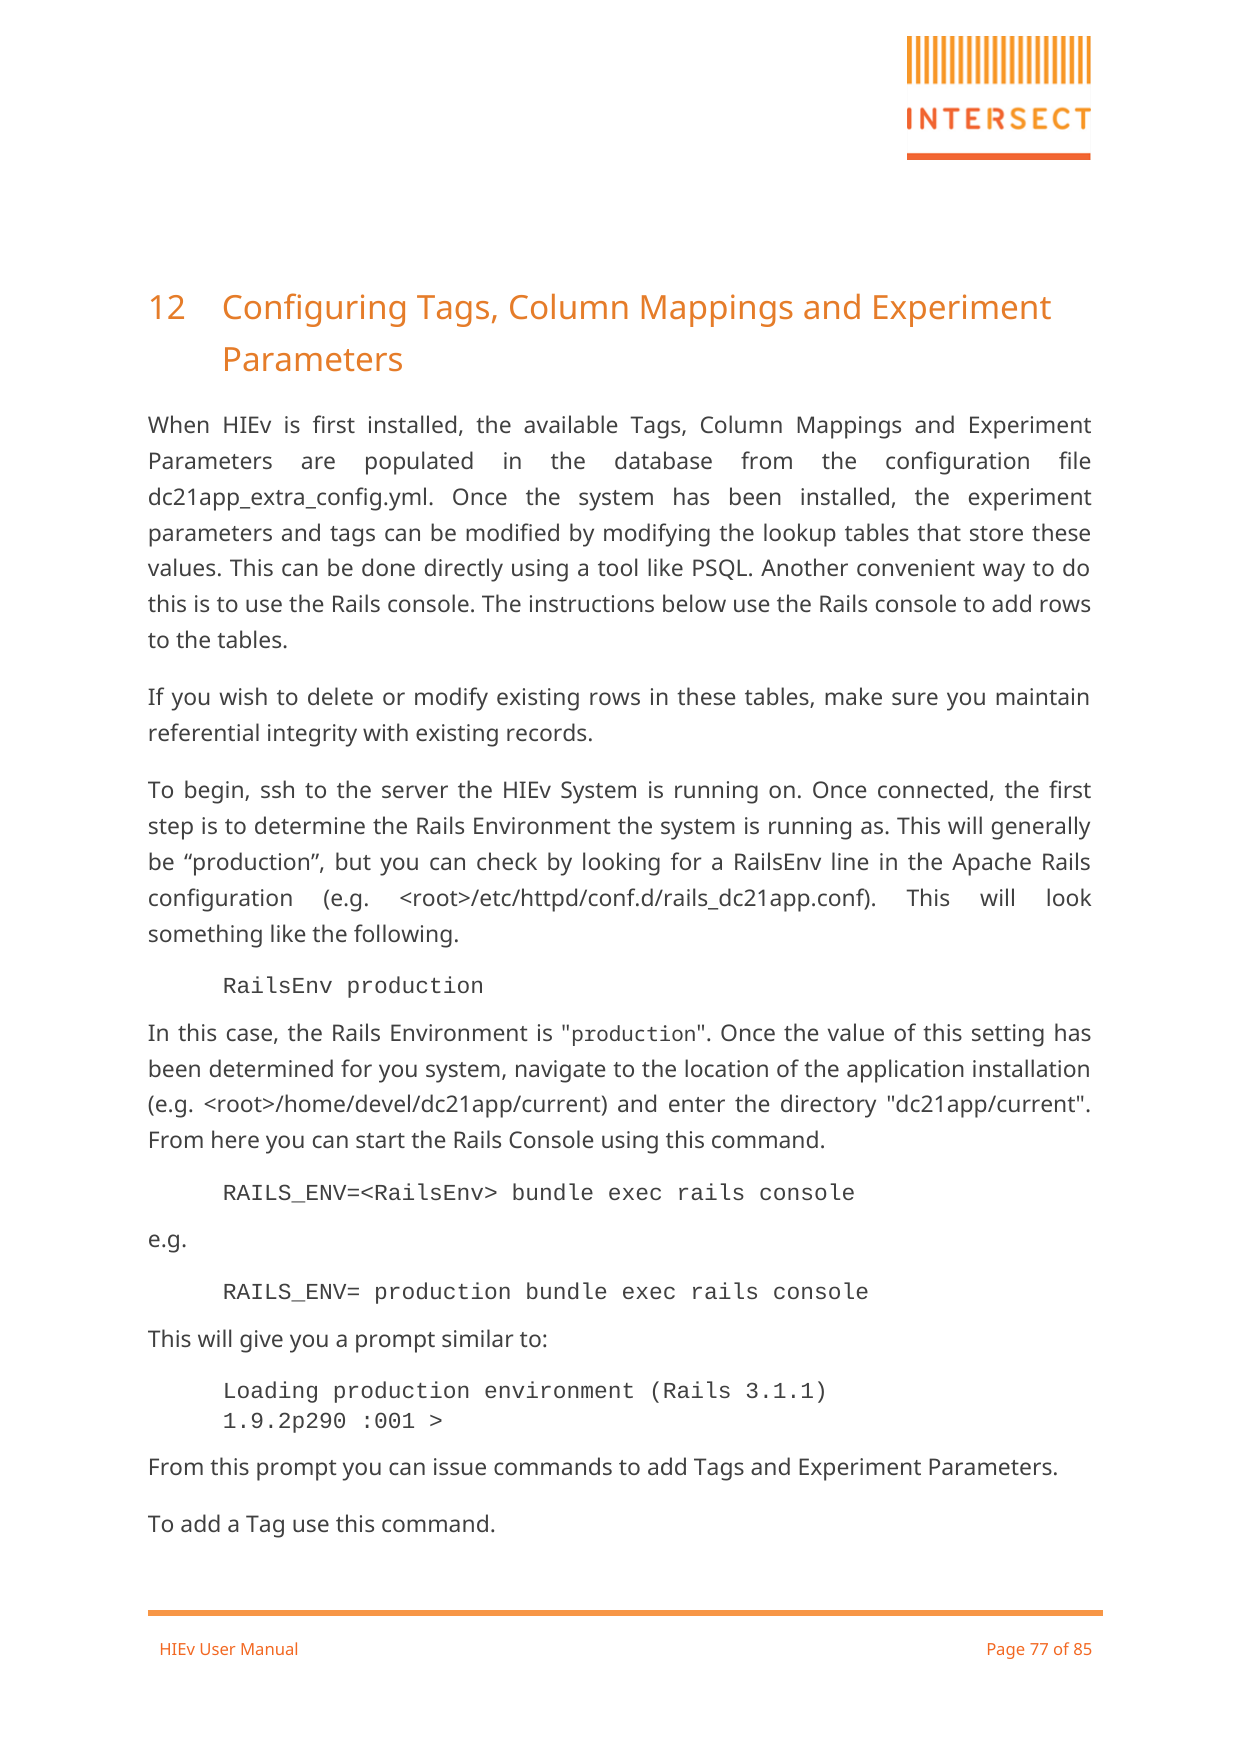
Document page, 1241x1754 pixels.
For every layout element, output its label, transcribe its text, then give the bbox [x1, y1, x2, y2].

text In this case, the Rails Environment is "production". Once the value of this setting has been determined for you system, navigate to the location of the application installation (e.g. <root>/home/devel/dc21app/current) and enter the directory "dc21app/current". From here you can start the Rails Console using this command. [148, 1017, 1092, 1156]
text This will give you a prompt similar to: [148, 1322, 1092, 1354]
text To begin, ssh to the server the HIEv System is running on. Once connected, the first step is to determine the Rails Environment the system is running as. This will generally be “production”, but you can check by looking for a RailsEnv line in the Apache Rails configuration (e.g. <root>/etc/httpd/conf.d/rails_dc21app.conf). This will look something like the following. [148, 774, 1092, 949]
subtitle Configuring Tags, Column Mappings and Experiment Parameters [148, 283, 1092, 381]
text 1.9.2p290 :001 > [223, 1409, 1092, 1435]
text If you wish to delete or modify existing rows in these tables, make sure you maintain referential integrity with existing records. [148, 681, 1092, 748]
text To add a Tag use this command. [148, 1508, 1092, 1539]
text RAILS_ENV= production bundle exec rails console [223, 1280, 1092, 1306]
picture [905, 34, 1093, 162]
text From this prompt you can issue commands to add Tags and Experiment Parameters. [148, 1451, 1092, 1483]
text e.g. [148, 1223, 1092, 1255]
text Loading production environment (Rails 3.1.1) [223, 1379, 1092, 1405]
text When HIEv is first installed, the available Tags, Column Mappings and Experiment Parameters are populated in the database from the configuration file dc21app_extra_config.yml. Once the system has been installed, the experiment parameters and tags can be modified by modifying the lookup tables that store these values. This can be done directly using a tool like PSQL. Another convenient way to do this is to use the Rails console. The instructions below use the Rails console to add rows to the tables. [148, 409, 1092, 656]
text RailsEnv production [223, 974, 1092, 1000]
text RAILS_ENV=<RailsEnv> bundle exec rails console [223, 1181, 1092, 1207]
